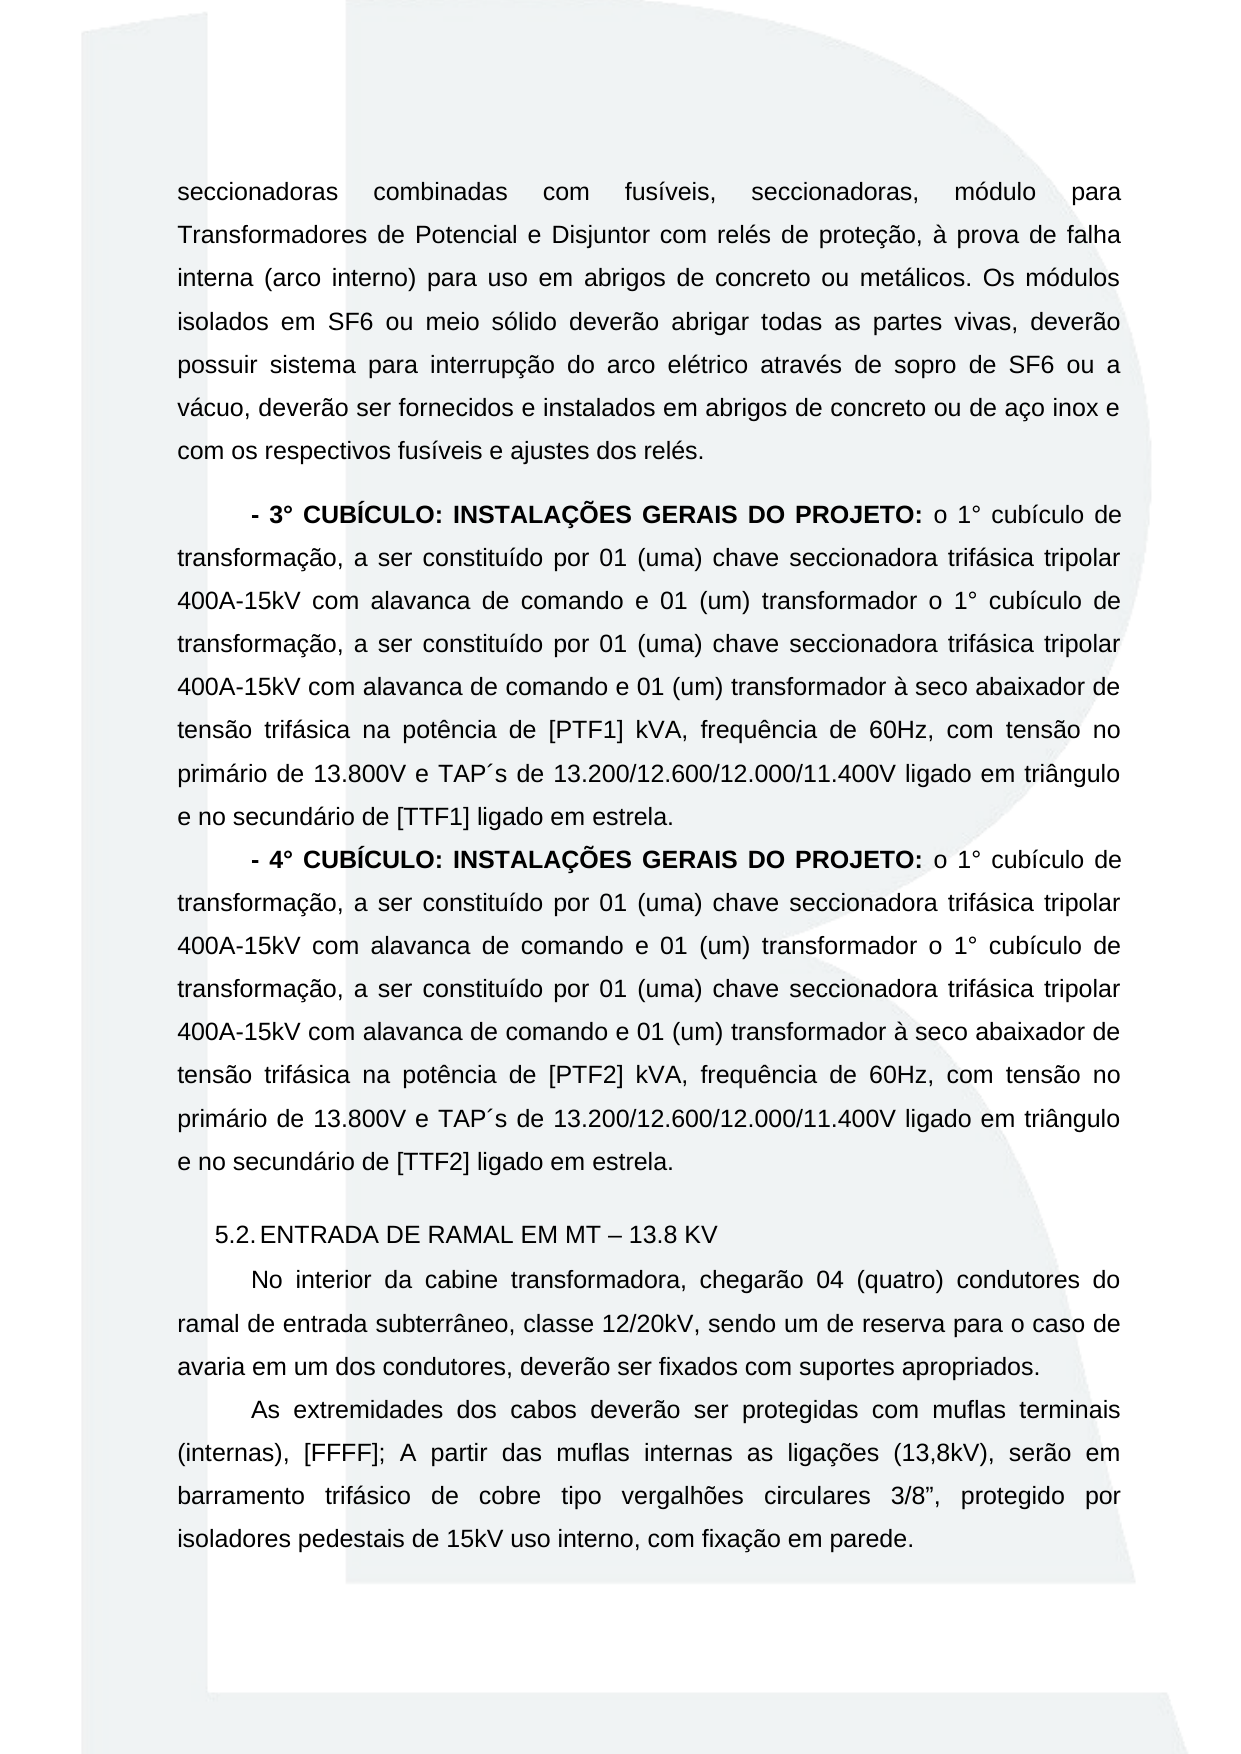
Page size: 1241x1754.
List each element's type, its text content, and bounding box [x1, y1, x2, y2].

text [177, 177, 1122, 464]
subtitle ENTRADA DE RAMAL EM MT – 13.8 KV [214, 1220, 1122, 1249]
text - 3° CUBÍCULO: INSTALAÇÕES GERAIS DO PROJETO: o 1° cubículo de transformação, a ser constituído por 01 (uma) chave seccionadora trifásica tripolar 400A-15kV com alavanca de comando e 01 (um) transformador o 1° cubículo de transformação, a ser constituído por 01 (uma) chave seccionadora trifásica tripolar 400A-15kV com alavanca de comando e 01 (um) transformador à seco abaixador de tensão trifásica na potência de [PTF1] kVA, frequência de 60Hz, com tensão no primário de 13.800V e TAP´s de 13.200/12.600/12.000/11.400V ligado em triângulo e no secundário de [TTF1] ligado em estrela. [177, 500, 1122, 830]
text - 4° CUBÍCULO: INSTALAÇÕES GERAIS DO PROJETO: o 1° cubículo de transformação, a ser constituído por 01 (uma) chave seccionadora trifásica tripolar 400A-15kV com alavanca de comando e 01 (um) transformador o 1° cubículo de transformação, a ser constituído por 01 (uma) chave seccionadora trifásica tripolar 400A-15kV com alavanca de comando e 01 (um) transformador à seco abaixador de tensão trifásica na potência de [PTF2] kVA, frequência de 60Hz, com tensão no primário de 13.800V e TAP´s de 13.200/12.600/12.000/11.400V ligado em triângulo e no secundário de [TTF2] ligado em estrela. [177, 845, 1122, 1175]
